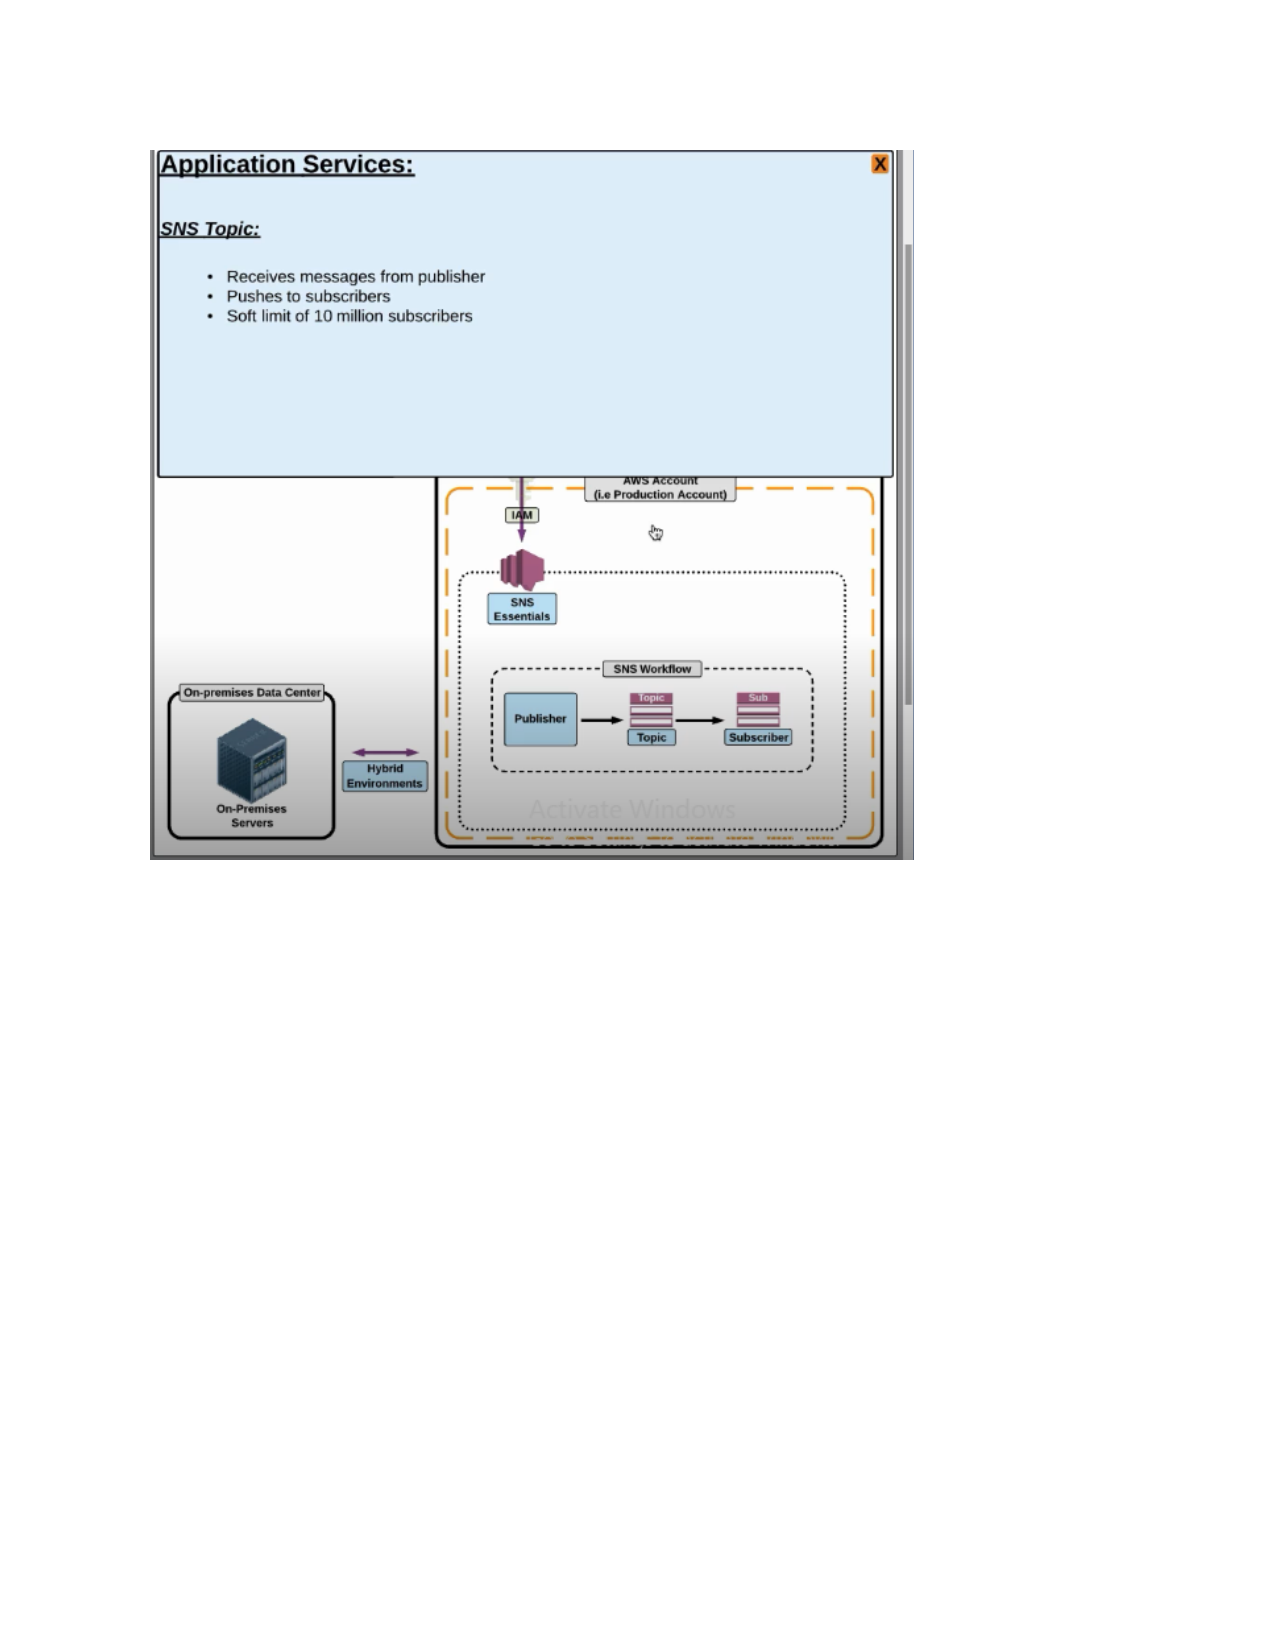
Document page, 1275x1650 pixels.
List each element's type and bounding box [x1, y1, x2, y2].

picture [150, 150, 914, 860]
